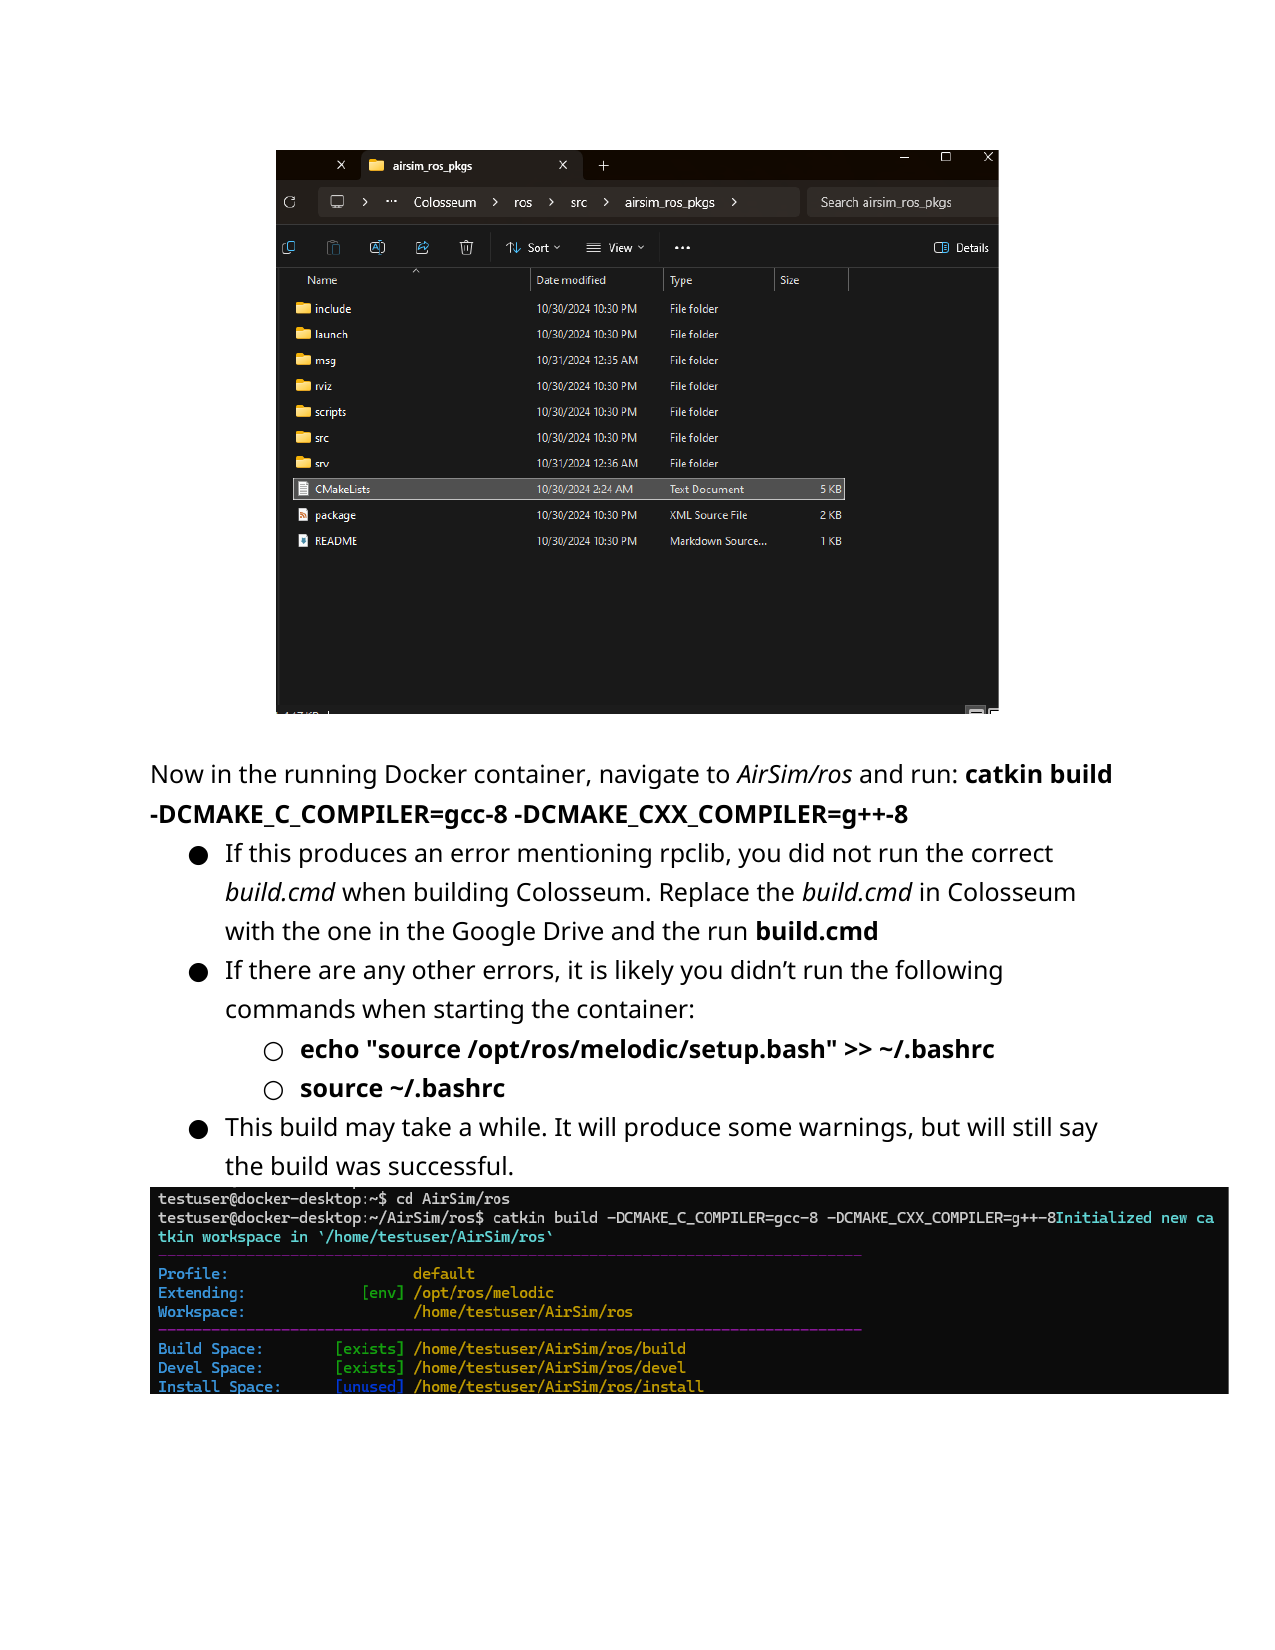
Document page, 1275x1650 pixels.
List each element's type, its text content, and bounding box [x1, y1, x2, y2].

list This build may take a while. It will produce some warnings, but will still say the build was successful. [187, 1109, 1125, 1183]
list If this produces an error mentioning rpclib, you did not run the correct build.cmd when building Colosseum. Replace the build.cmd in Colosseum with the one in the Google Drive and the run build.cmd [187, 835, 1125, 948]
picture [150, 1187, 1229, 1394]
picture [276, 150, 999, 714]
list If there are any other errors, it is likely you didn’t run the following commands when starting the container: [187, 953, 1125, 1026]
list source ~/.bashrc [262, 1070, 1125, 1104]
text Now in the running Docker container, navigate to AirSim/ros and run: catkin build -DCMAKE_C_COMPILER=gcc-8 -DCMAKE_CXX_COMPILER=g++-8 [150, 757, 1125, 830]
list echo "source /opt/ros/melodic/setup.bash" >> ~/.bashrc [262, 1031, 1125, 1065]
